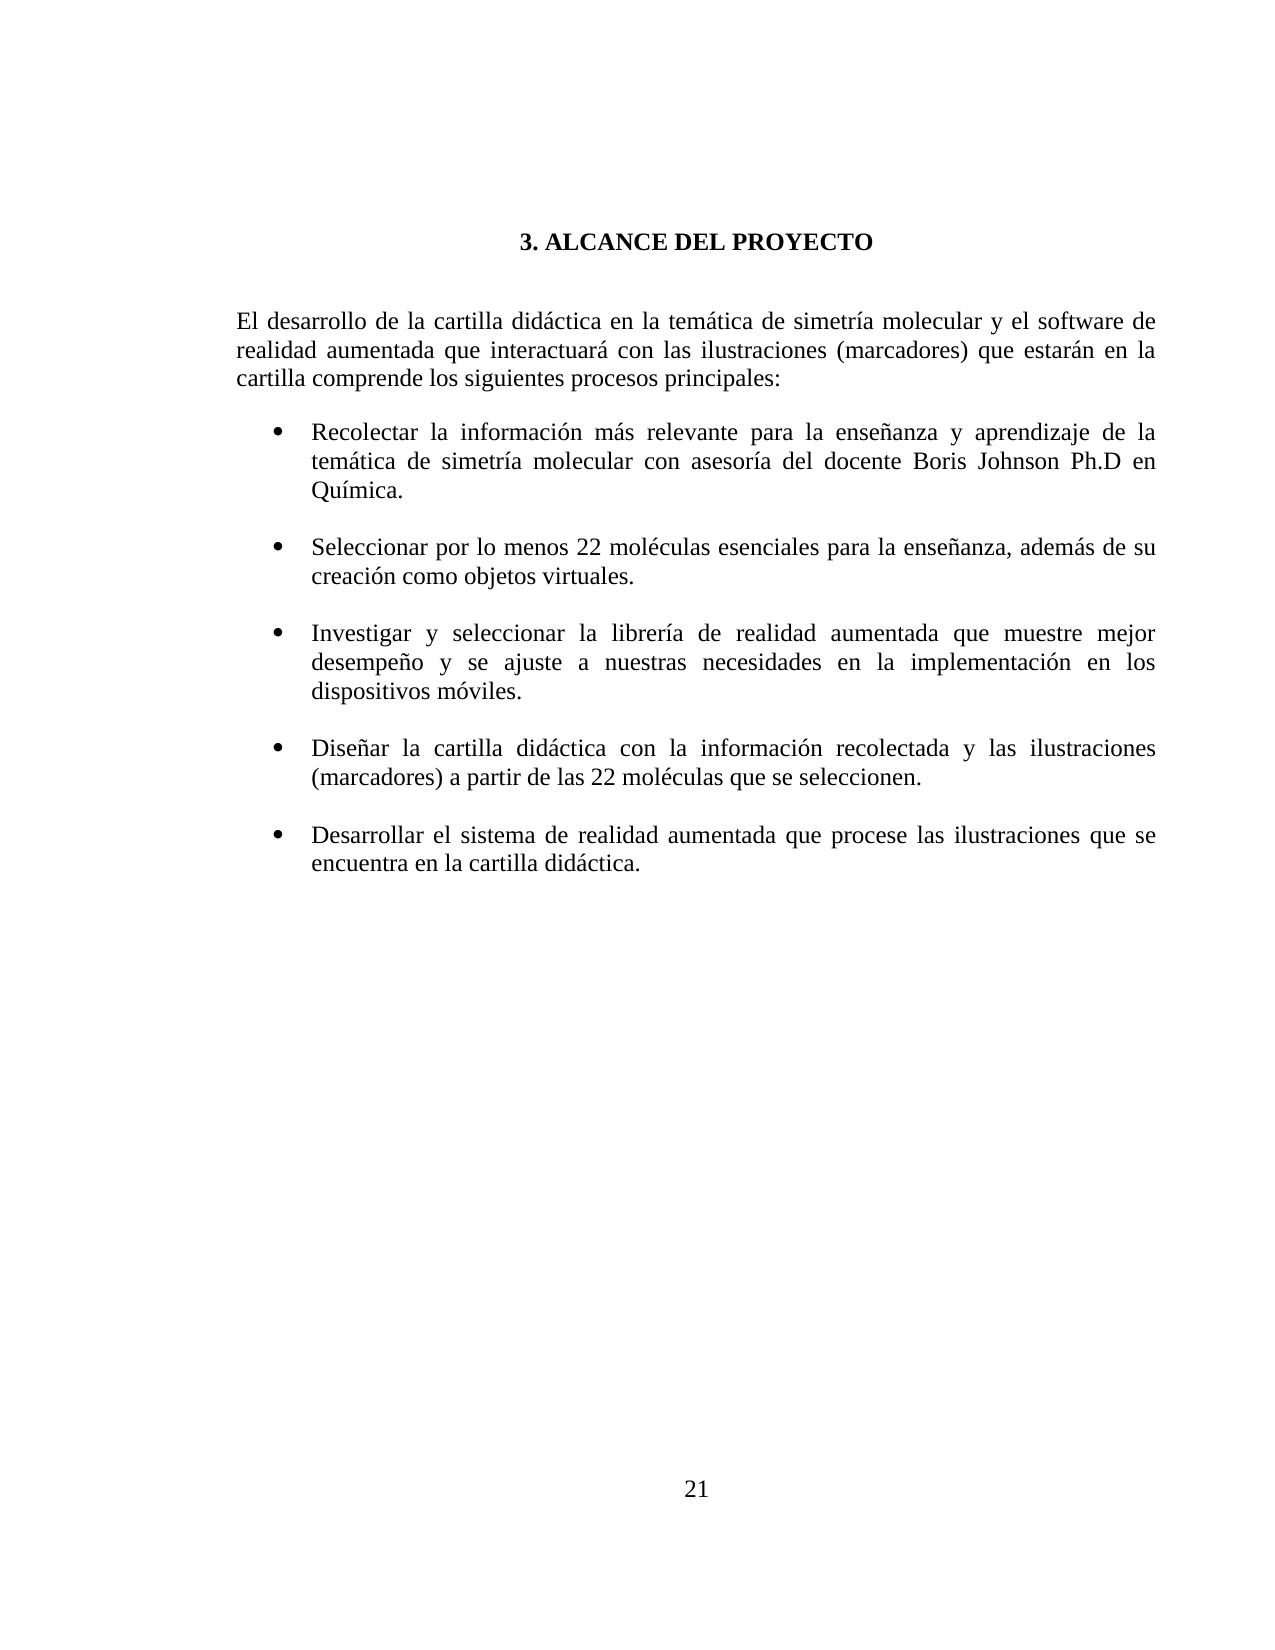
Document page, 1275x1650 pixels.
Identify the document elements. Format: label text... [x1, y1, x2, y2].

list Investigar y seleccionar la librería de realidad aumentada que muestre mejor desempeño y se ajuste a nuestras necesidades en la implementación en los dispositivos móviles. [274, 618, 1157, 705]
list Desarrollar el sistema de realidad aumentada que procese las ilustraciones que se encuentra en la cartilla didáctica. [274, 820, 1157, 877]
list Recolectar la información más relevante para la enseñanza y aprendizaje de la temática de simetría molecular con asesoría del docente Boris Johnson Ph.D en Química. [274, 417, 1157, 503]
list Diseñar la cartilla didáctica con la información recolectada y las ilustraciones (marcadores) a partir de las 22 moléculas que se seleccionen. [274, 733, 1157, 791]
subtitle 3. ALCANCE DEL PROYECTO [236, 227, 1157, 256]
list Seleccionar por lo menos 22 moléculas esenciales para la enseñanza, además de su creación como objetos virtuales. [274, 532, 1157, 590]
text El desarrollo de la cartilla didáctica en la temática de simetría molecular y el software de realidad aumentada que interactuará con las ilustraciones (marcadores) que estarán en la cartilla comprende los siguientes procesos principales: [236, 306, 1157, 392]
